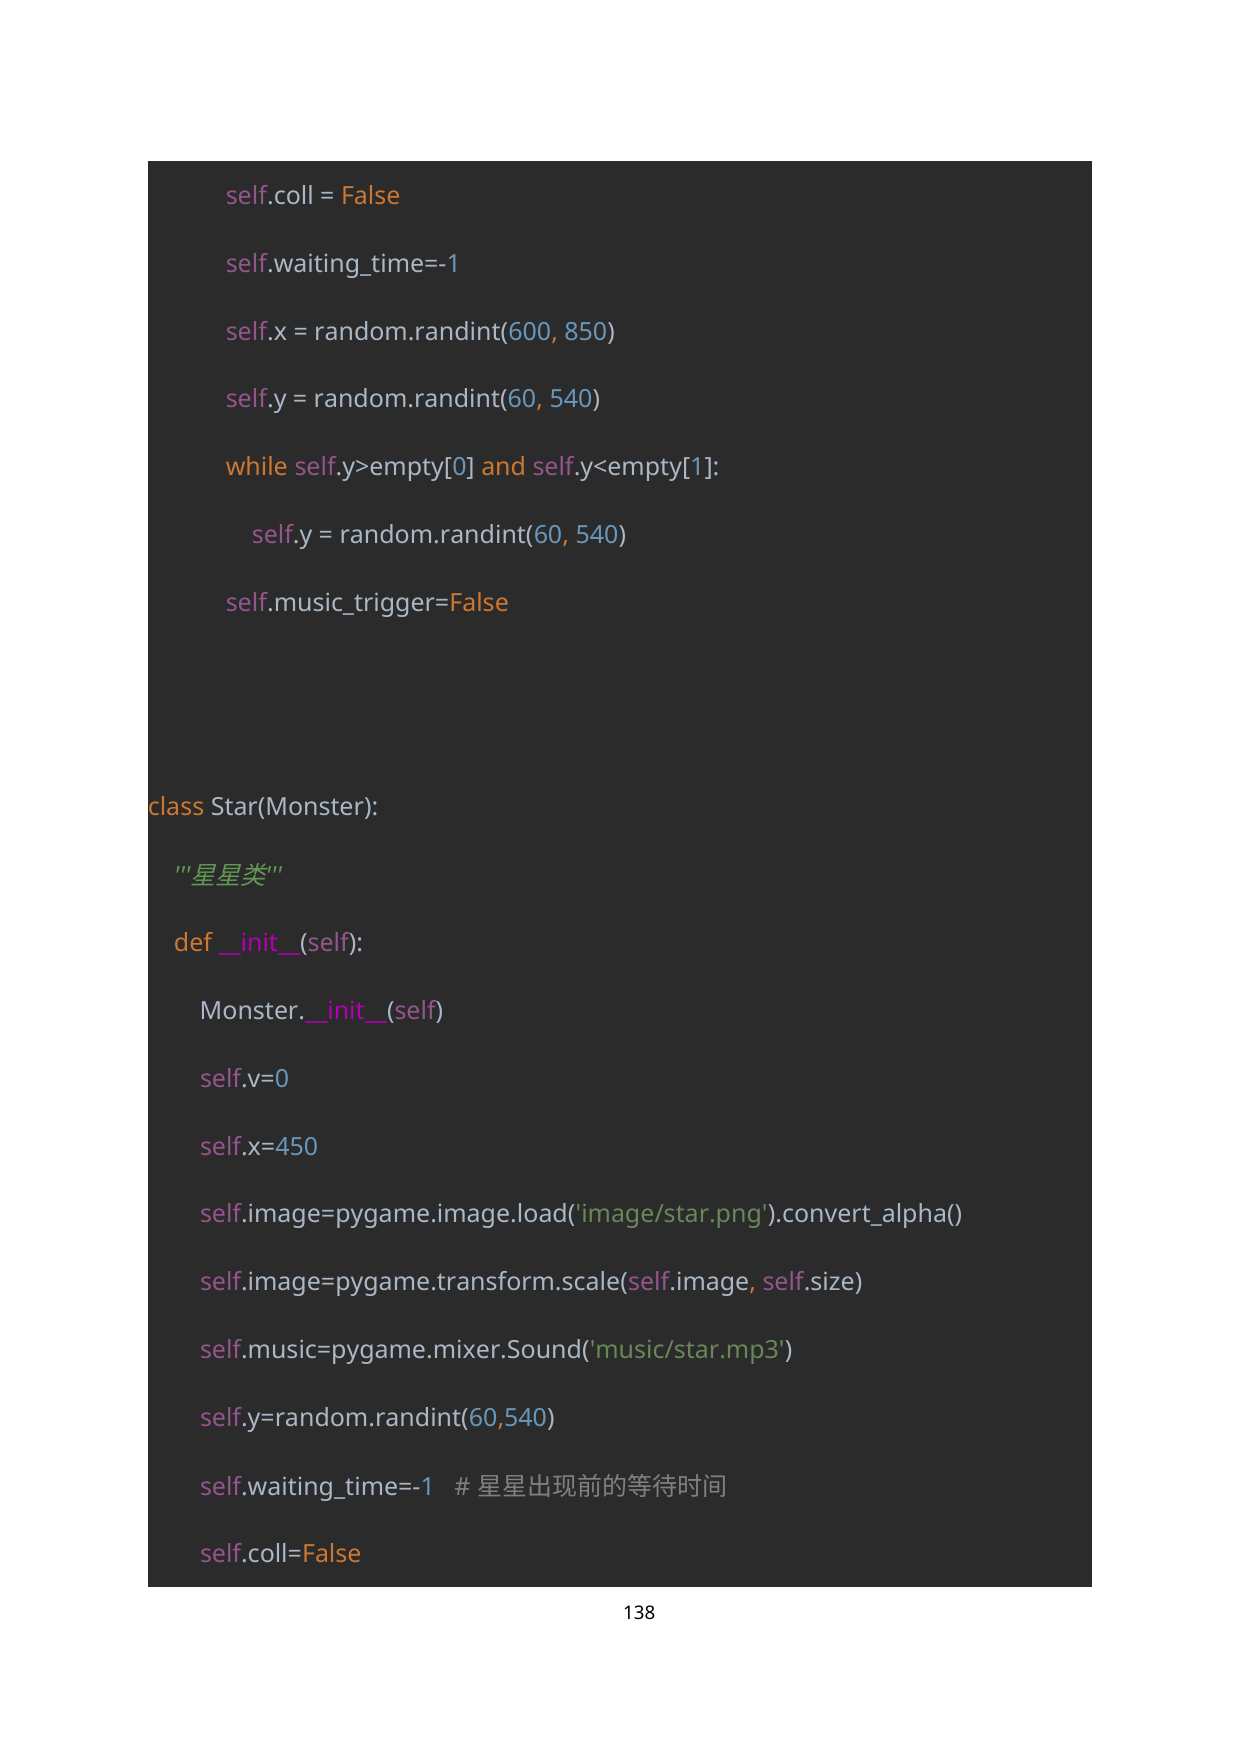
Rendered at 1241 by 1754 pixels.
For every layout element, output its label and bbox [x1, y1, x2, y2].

text [148, 161, 1092, 1587]
